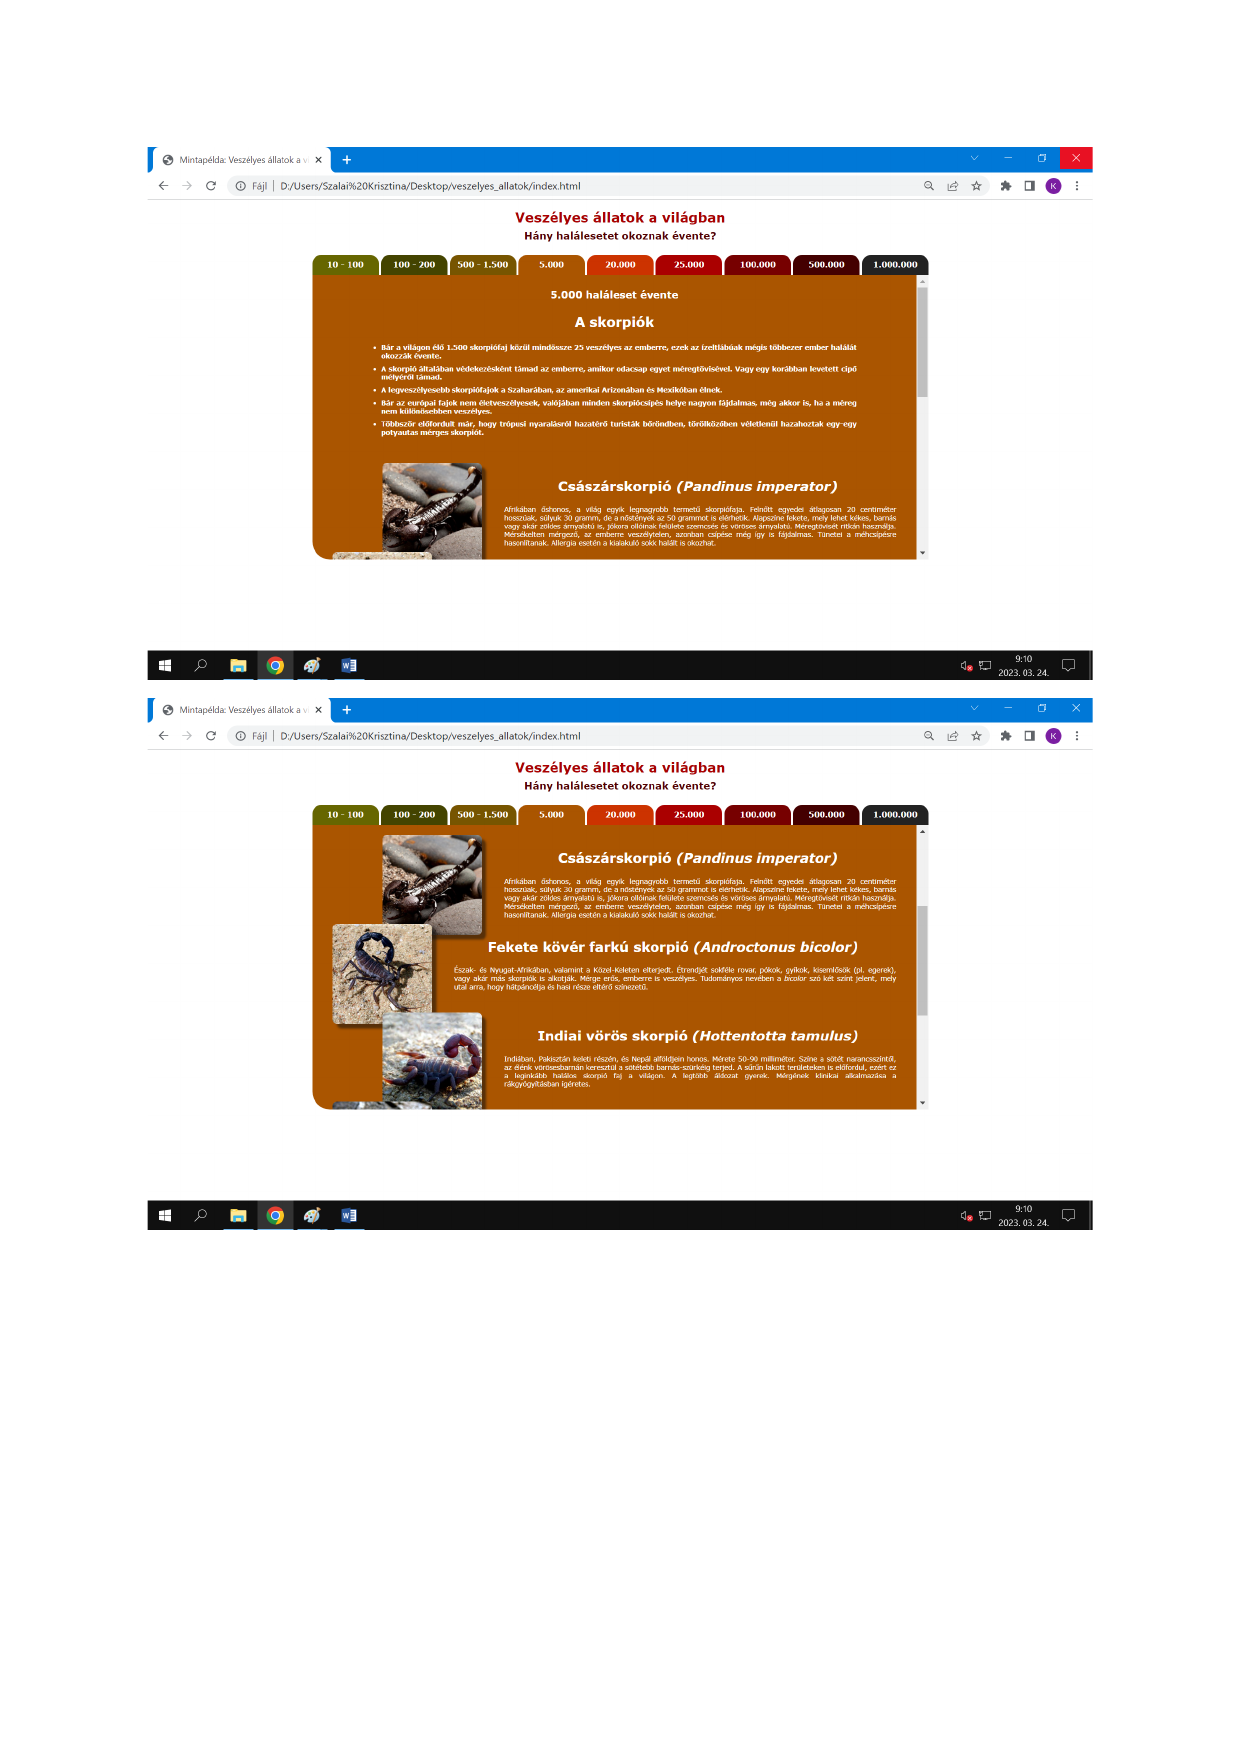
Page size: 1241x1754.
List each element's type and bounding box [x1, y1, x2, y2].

picture [147, 147, 1093, 680]
picture [147, 698, 1093, 1230]
